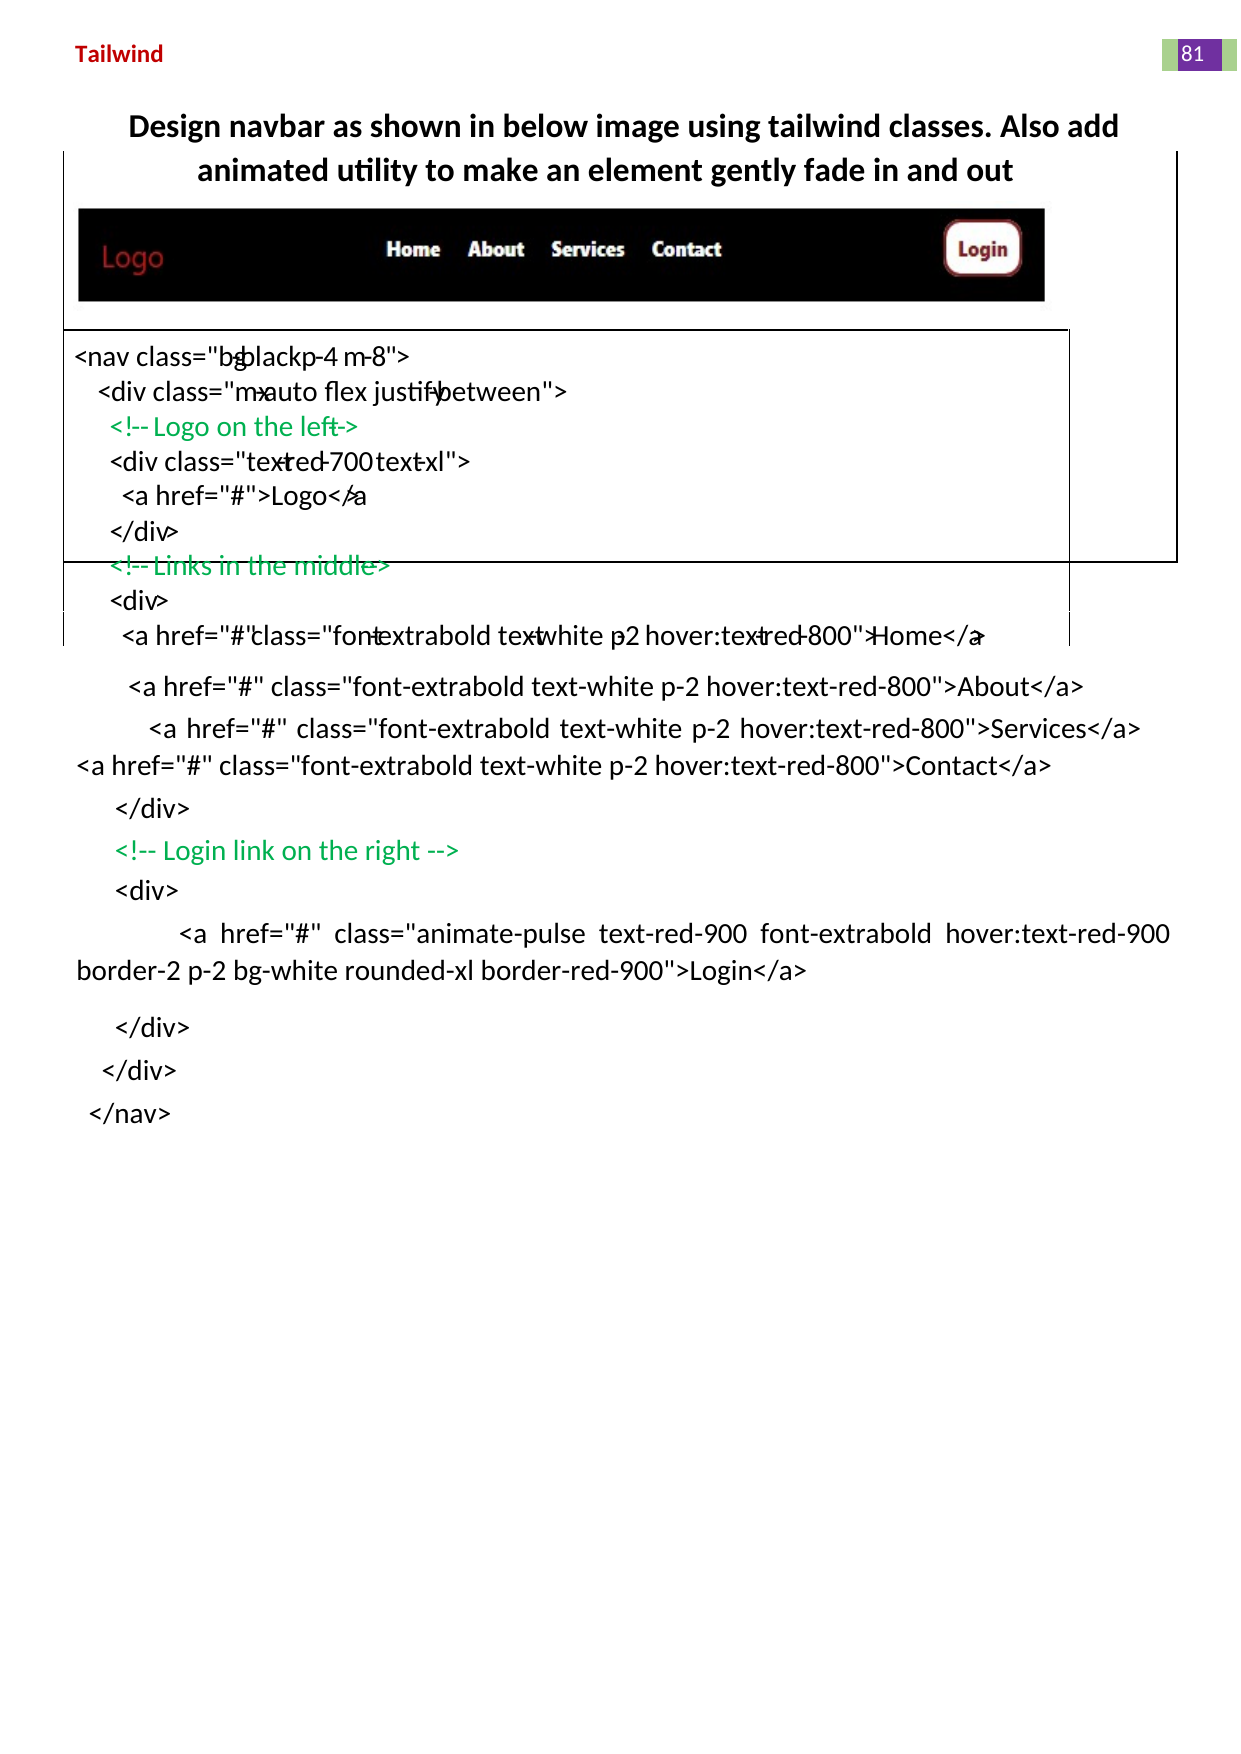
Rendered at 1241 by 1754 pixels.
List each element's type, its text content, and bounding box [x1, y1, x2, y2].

text </div> [75, 1009, 1173, 1045]
subtitle Design navbar as shown in below image using tailwind classes. Also add [75, 106, 1173, 146]
text <!-- Login link on the right --> [75, 832, 1172, 868]
text <a href="#" class="animate-pulse text-red-900 font-extrabold hover:text-red-900 border-2 p-2 bg-white rounded-xl border-red-900">Login</a> [75, 915, 1173, 987]
picture [73, 201, 1059, 311]
text </div> [75, 790, 1173, 825]
text </nav> [75, 1095, 1173, 1130]
text <div> [75, 872, 1173, 908]
text </div> [75, 1052, 1173, 1088]
text <a href="#" class="font-extrabold text-white p-2 hover:text-red-800">About</a> [75, 157, 1173, 703]
text <a href="#" class="font-extrabold text-white p-2 hover:text-red-800">Services</a> <a href="#" class="font-extrabold text-white p-2 hover:text-red-800">Contact</a> [75, 711, 1143, 783]
